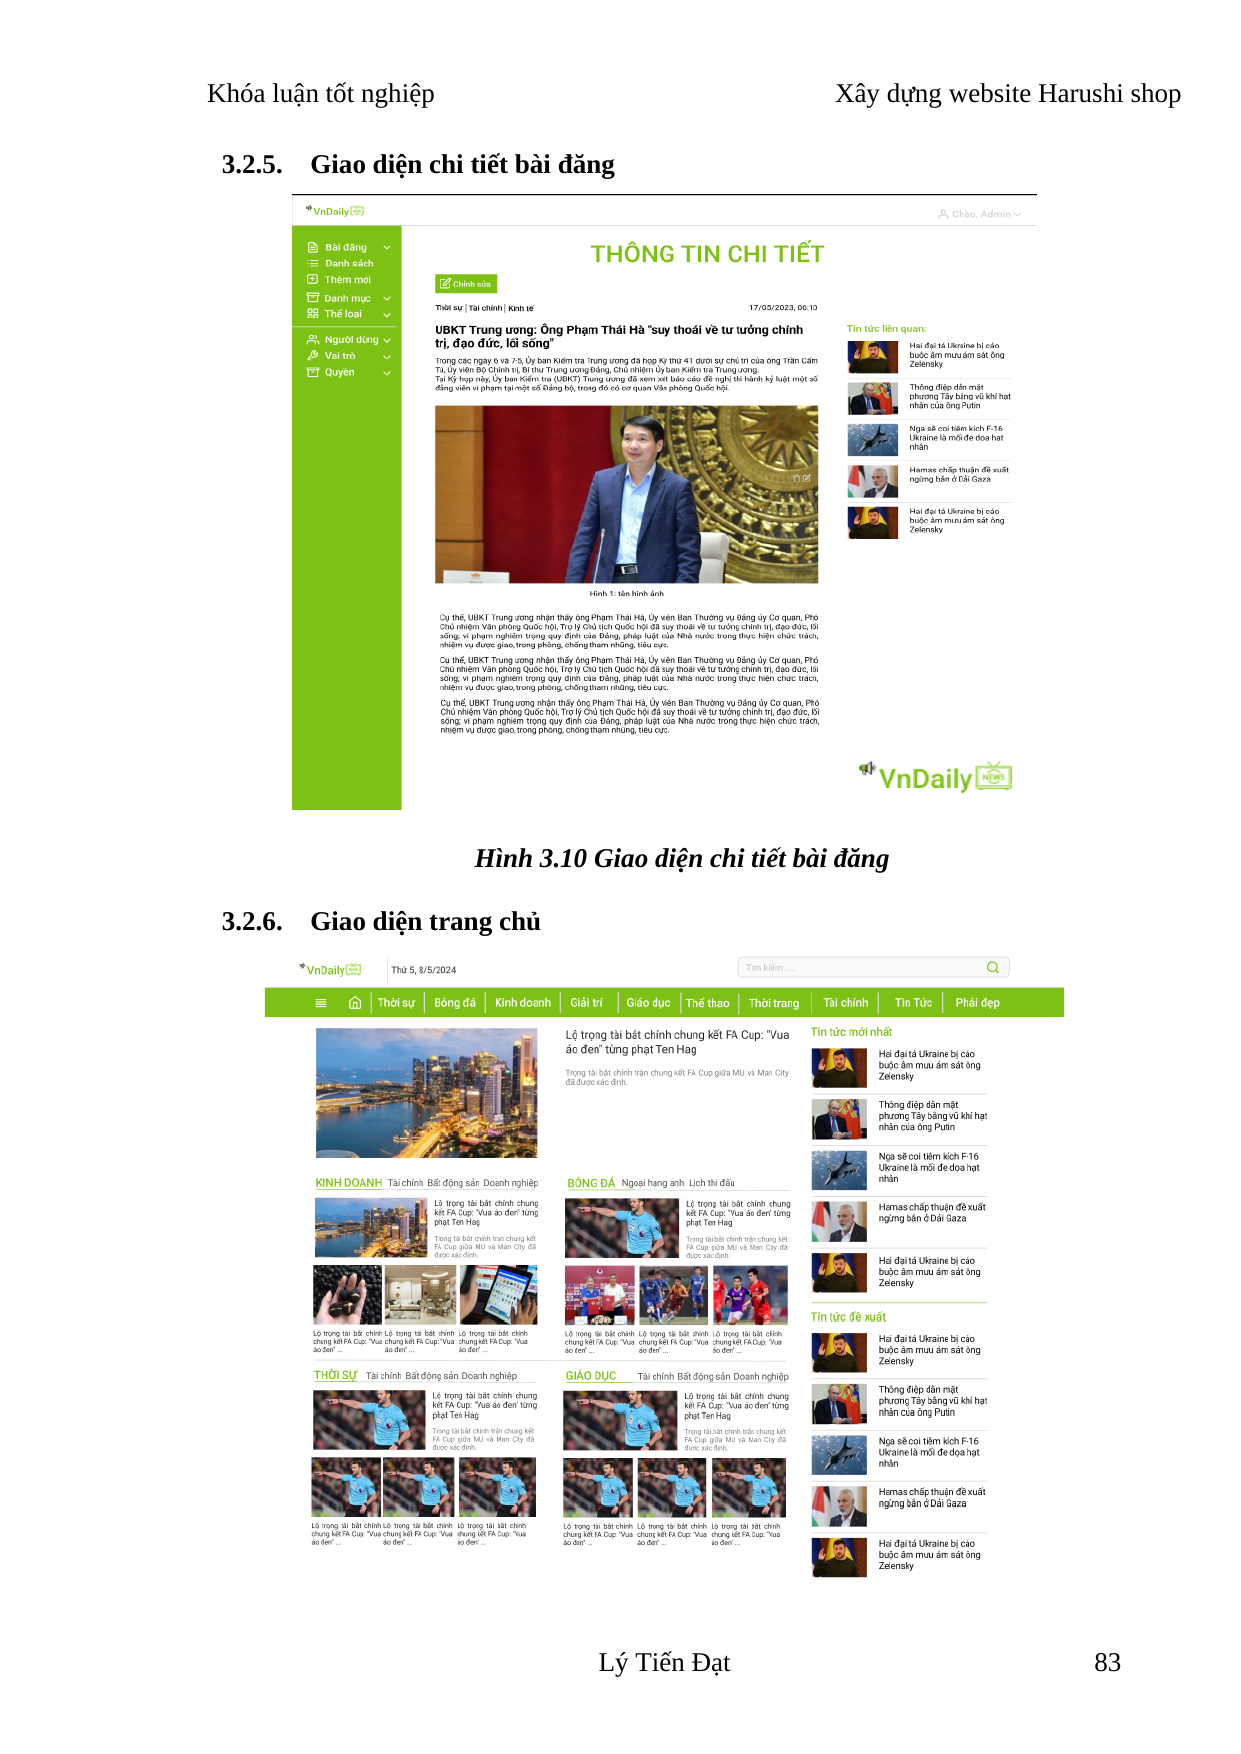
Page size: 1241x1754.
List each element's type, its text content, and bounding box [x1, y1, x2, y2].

text Hình 3.10 Giao diện chi tiết bài đăng [244, 842, 1122, 873]
picture [264, 951, 1065, 1599]
picture [292, 194, 1037, 810]
subtitle Giao diện trang chủ [222, 905, 1122, 936]
subtitle Giao diện chi tiết bài đăng [222, 148, 1122, 179]
